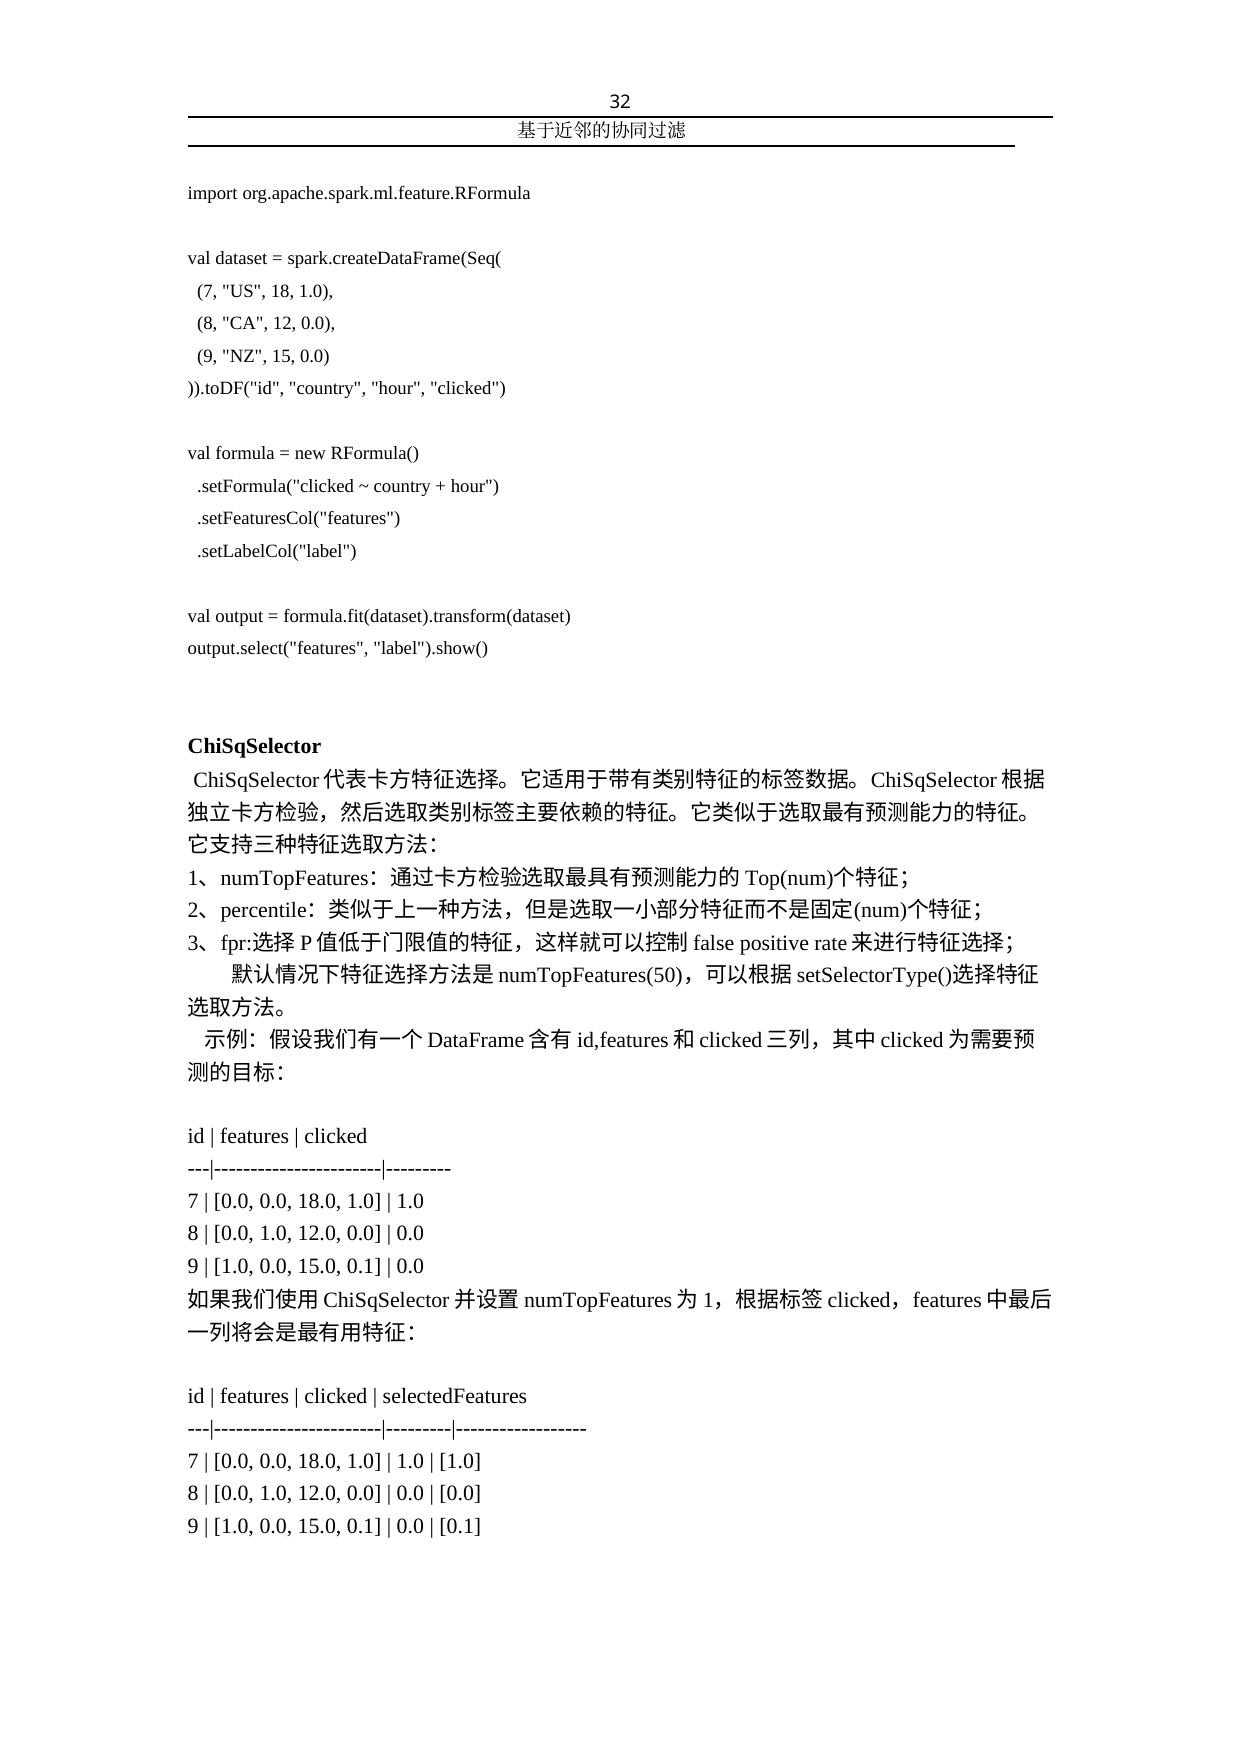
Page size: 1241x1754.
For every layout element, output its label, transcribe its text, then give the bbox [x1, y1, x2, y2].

text (9, "NZ", 15, 0.0) [187, 339, 1053, 372]
text 2、percentile：类似于上一种方法，但是选取一小部分特征而不是固定(num)个特征； [187, 892, 1053, 924]
text val dataset = spark.createDataFrame(Seq( [187, 242, 1053, 274]
text 如果我们使用ChiSqSelector并设置numTopFeatures为1，根据标签clicked，features中最后一列将会是最有用特征： [187, 1282, 1053, 1347]
text 1、numTopFeatures：通过卡方检验选取最具有预测能力的Top(num)个特征； [187, 859, 1053, 892]
text id | features | clicked | selectedFeatures [187, 1379, 1053, 1412]
text 9 | [1.0, 0.0, 15.0, 0.1] | 0.0 [187, 1249, 1053, 1282]
text .setFeaturesCol("features") [187, 502, 1053, 534]
text 7 | [0.0, 0.0, 18.0, 1.0] | 1.0 [187, 1184, 1053, 1217]
text (7, "US", 18, 1.0), [187, 274, 1053, 307]
text val formula = new RFormula() [187, 437, 1053, 469]
text .setLabelCol("label") [187, 534, 1053, 567]
text )).toDF("id", "country", "hour", "clicked") [187, 372, 1053, 404]
text ChiSqSelector [187, 729, 1053, 762]
text .setFormula("clicked ~ country + hour") [187, 469, 1053, 502]
text 3、fpr:选择P值低于门限值的特征，这样就可以控制false positive rate来进行特征选择； [187, 924, 1053, 957]
text 示例：假设我们有一个DataFrame含有id,features和clicked三列，其中clicked为需要预测的目标： [187, 1022, 1053, 1087]
text output.select("features", "label").show() [187, 632, 1053, 664]
text import org.apache.spark.ml.feature.RFormula [187, 177, 1053, 209]
text 8 | [0.0, 1.0, 12.0, 0.0] | 0.0 | [0.0] [187, 1477, 1053, 1509]
text 7 | [0.0, 0.0, 18.0, 1.0] | 1.0 | [1.0] [187, 1444, 1053, 1477]
text ---|-----------------------|--------- [187, 1152, 1053, 1184]
text ChiSqSelector代表卡方特征选择。它适用于带有类别特征的标签数据。ChiSqSelector根据独立卡方检验，然后选取类别标签主要依赖的特征。它类似于选取最有预测能力的特征。它支持三种特征选取方法： [187, 762, 1053, 859]
text (8, "CA", 12, 0.0), [187, 307, 1053, 339]
text val output = formula.fit(dataset).transform(dataset) [187, 599, 1053, 632]
text 默认情况下特征选择方法是numTopFeatures(50)，可以根据setSelectorType()选择特征选取方法。 [187, 957, 1053, 1022]
text id | features | clicked [187, 1119, 1053, 1152]
text 9 | [1.0, 0.0, 15.0, 0.1] | 0.0 | [0.1] [187, 1509, 1053, 1542]
text 8 | [0.0, 1.0, 12.0, 0.0] | 0.0 [187, 1217, 1053, 1249]
text ---|-----------------------|---------|------------------ [187, 1412, 1053, 1444]
